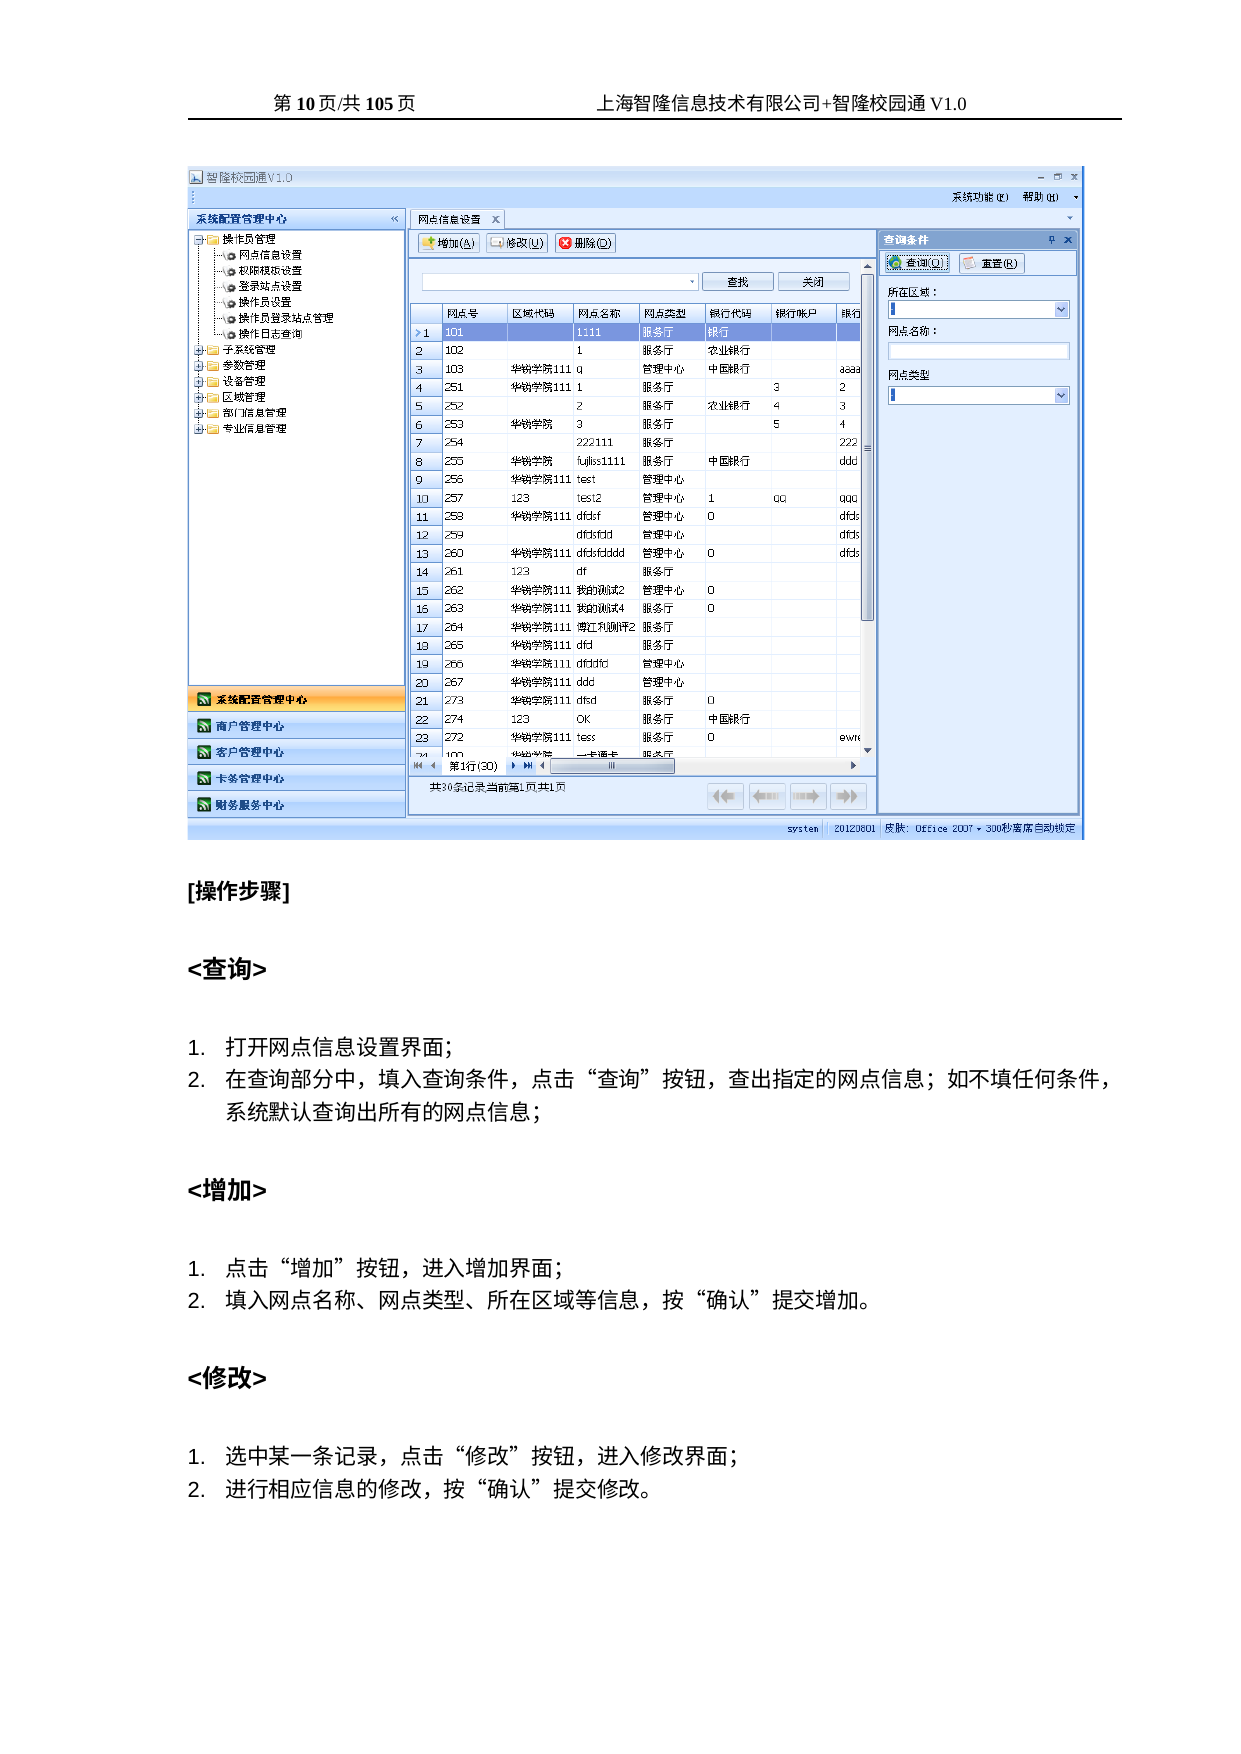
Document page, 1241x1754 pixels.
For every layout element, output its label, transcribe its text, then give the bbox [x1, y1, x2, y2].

text <修改> [187, 1344, 1122, 1409]
list 在查询部分中，填入查询条件，点击“查询”按钮，查出指定的网点信息；如不填任何条件，系统默认查询出所有的网点信息； [187, 1062, 1122, 1127]
list 打开网点信息设置界面； [187, 1029, 1122, 1062]
list 进行相应信息的修改，按“确认”提交修改。 [187, 1471, 1122, 1504]
list 选中某一条记录，点击“修改”按钮，进入修改界面； [187, 1439, 1122, 1471]
text <增加> [187, 1156, 1122, 1221]
list 填入网点名称、网点类型、所在区域等信息，按“确认”提交增加。 [187, 1283, 1122, 1315]
text [操作步骤] [187, 874, 1122, 906]
text <查询> [187, 935, 1122, 1000]
list 点击“增加”按钮，进入增加界面； [187, 1250, 1122, 1283]
